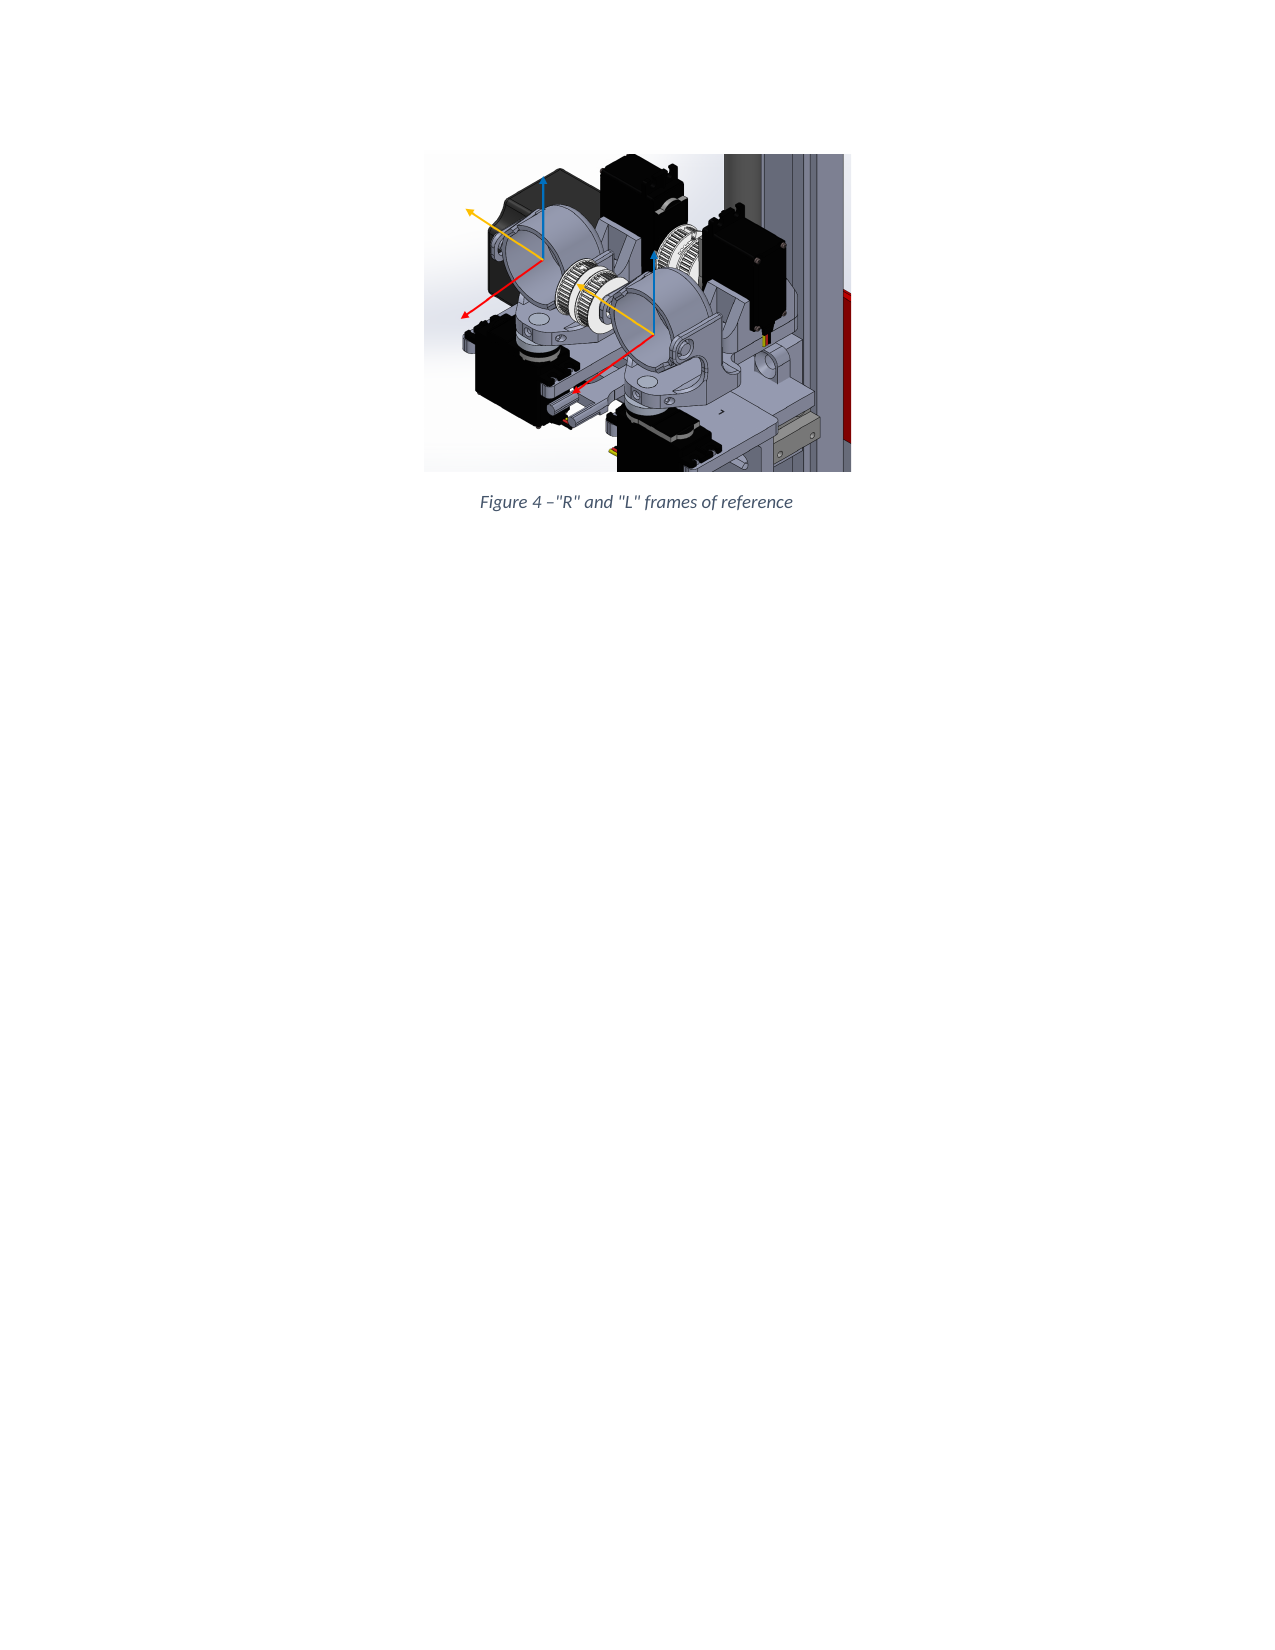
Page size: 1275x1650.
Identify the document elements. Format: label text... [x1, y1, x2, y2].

picture [424, 150, 852, 472]
text Figure 4 –"R" and "L" frames of reference [150, 491, 1125, 513]
